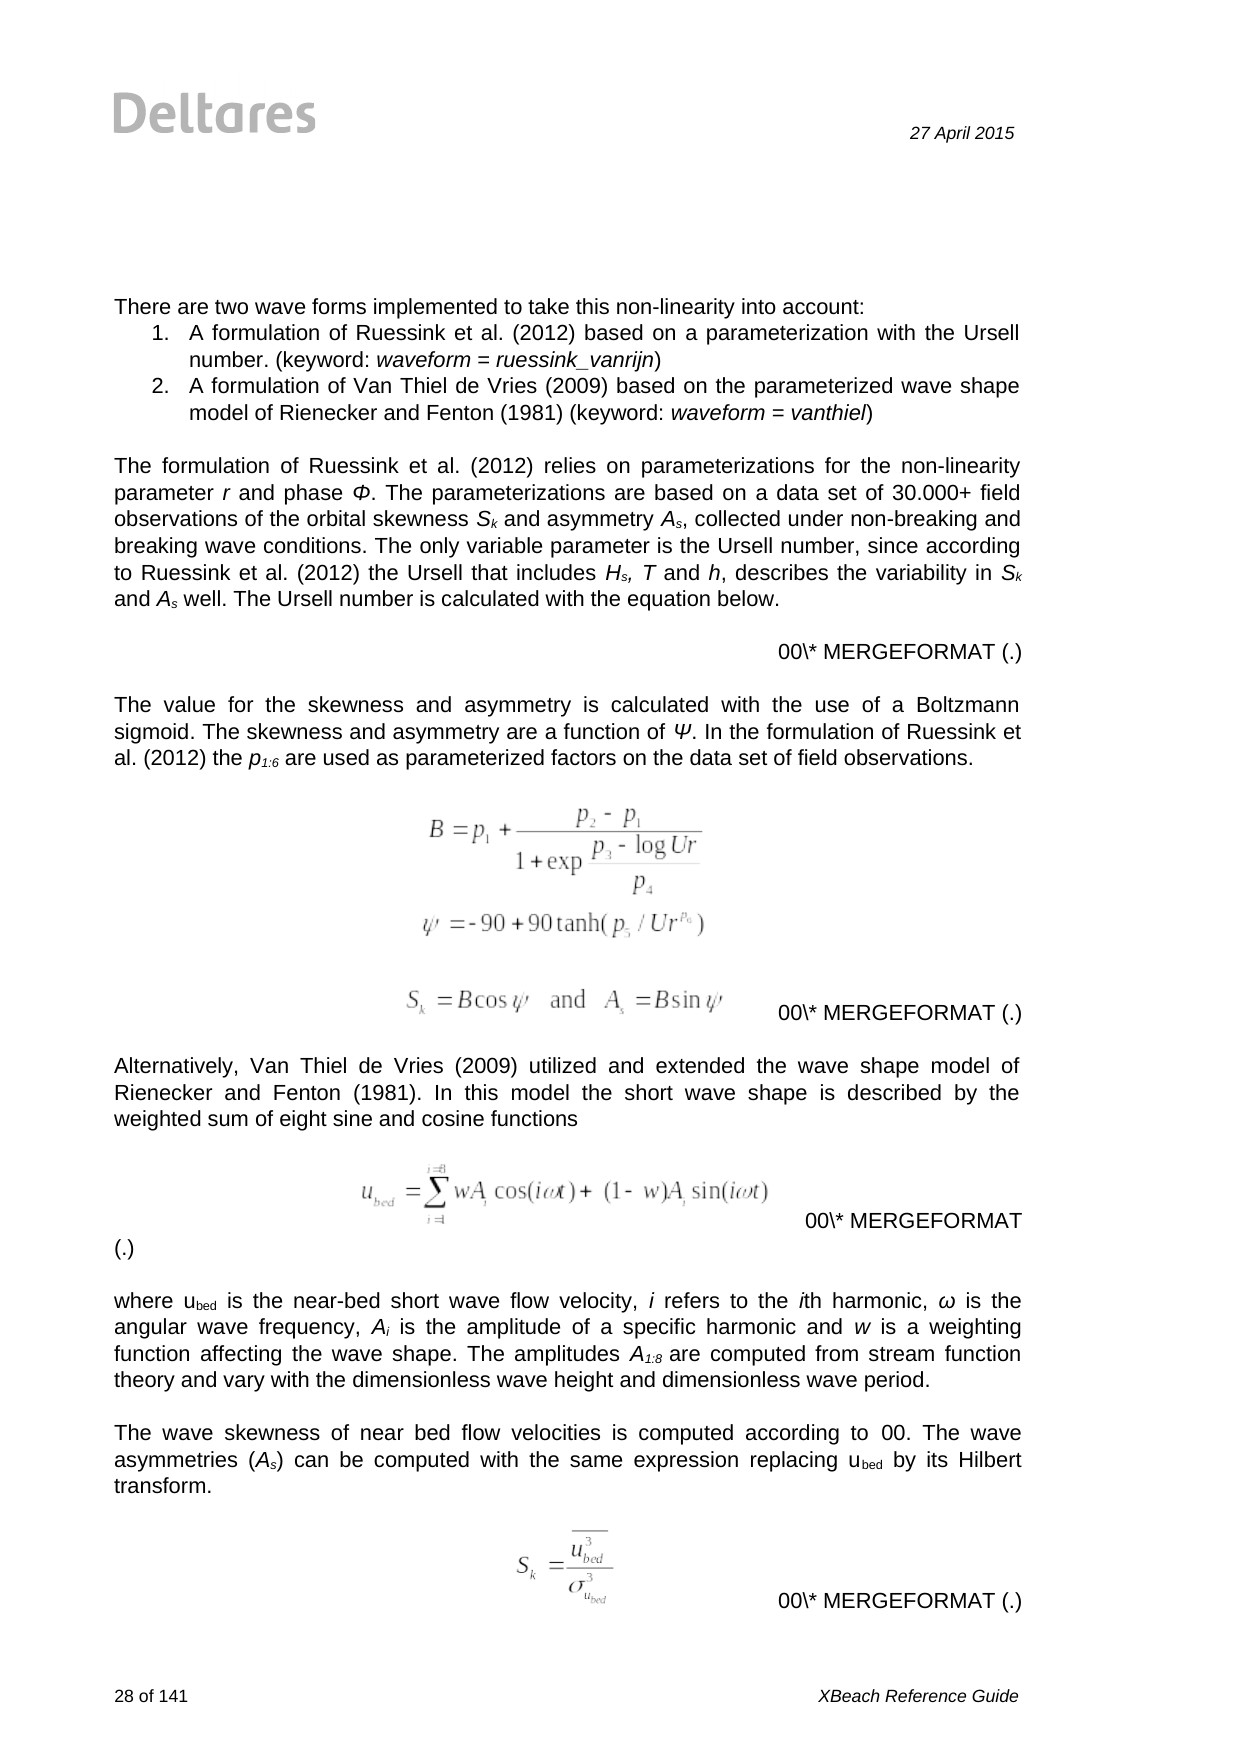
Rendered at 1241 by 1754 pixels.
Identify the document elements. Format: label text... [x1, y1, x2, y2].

list A formulation of Van Thiel de Vries (2009) based on the parameterized wave shape model of Rienecker and Fenton (1981) (keyword: waveform = vanthiel) [151, 372, 1022, 425]
text Alternatively, Van Thiel de Vries (2009) utilized and extended the wave shape model of Rienecker and Fenton (1981). In this model the short wave shape is described by the weighted sum of eight sine and cosine functions [114, 1052, 1022, 1131]
text The wave skewness of near bed flow velocities is computed according to . The wave asymmetries (As) can be computed with the same expression replacing ubed by its Hilbert transform. [114, 1419, 1022, 1499]
text There are two wave forms implemented to take this non-linearity into account: [114, 292, 1022, 319]
picture [113, 75, 315, 133]
text The value for the skewness and asymmetry is calculated with the use of a Boltzmann sigmoid. The skewness and asymmetry are a function of Ψ. In the formulation of Ruessink et al. (2012) the p1:6 are used as parameterized factors on the data set of field observations. [114, 691, 1022, 771]
list A formulation of Ruessink et al. (2012) based on a parameterization with the Ursell number. (keyword: waveform = ruessink_vanrijn) [151, 319, 1022, 372]
text where ubed is the near-bed short wave flow velocity, i refers to the ith harmonic, ω is the angular wave frequency, Ai is the amplitude of a specific harmonic and w is a weighting function affecting the wave shape. The amplitudes A1:8 are computed from stream function theory and vary with the dimensionless wave height and dimensionless wave period. [114, 1286, 1022, 1392]
text The formulation of Ruessink et al. (2012) relies on parameterizations for the non-linearity parameter r and phase Φ. The parameterizations are based on a data set of 30.000+ field observations of the orbital skewness Sk and asymmetry As, collected under non-breaking and breaking wave conditions. The only variable parameter is the Ursell number, since according to Ruessink et al. (2012) the Ursell that includes Hs, T and h, describes the variability in Sk and As well. The Ursell number is calculated with the equation below. [114, 452, 1022, 611]
